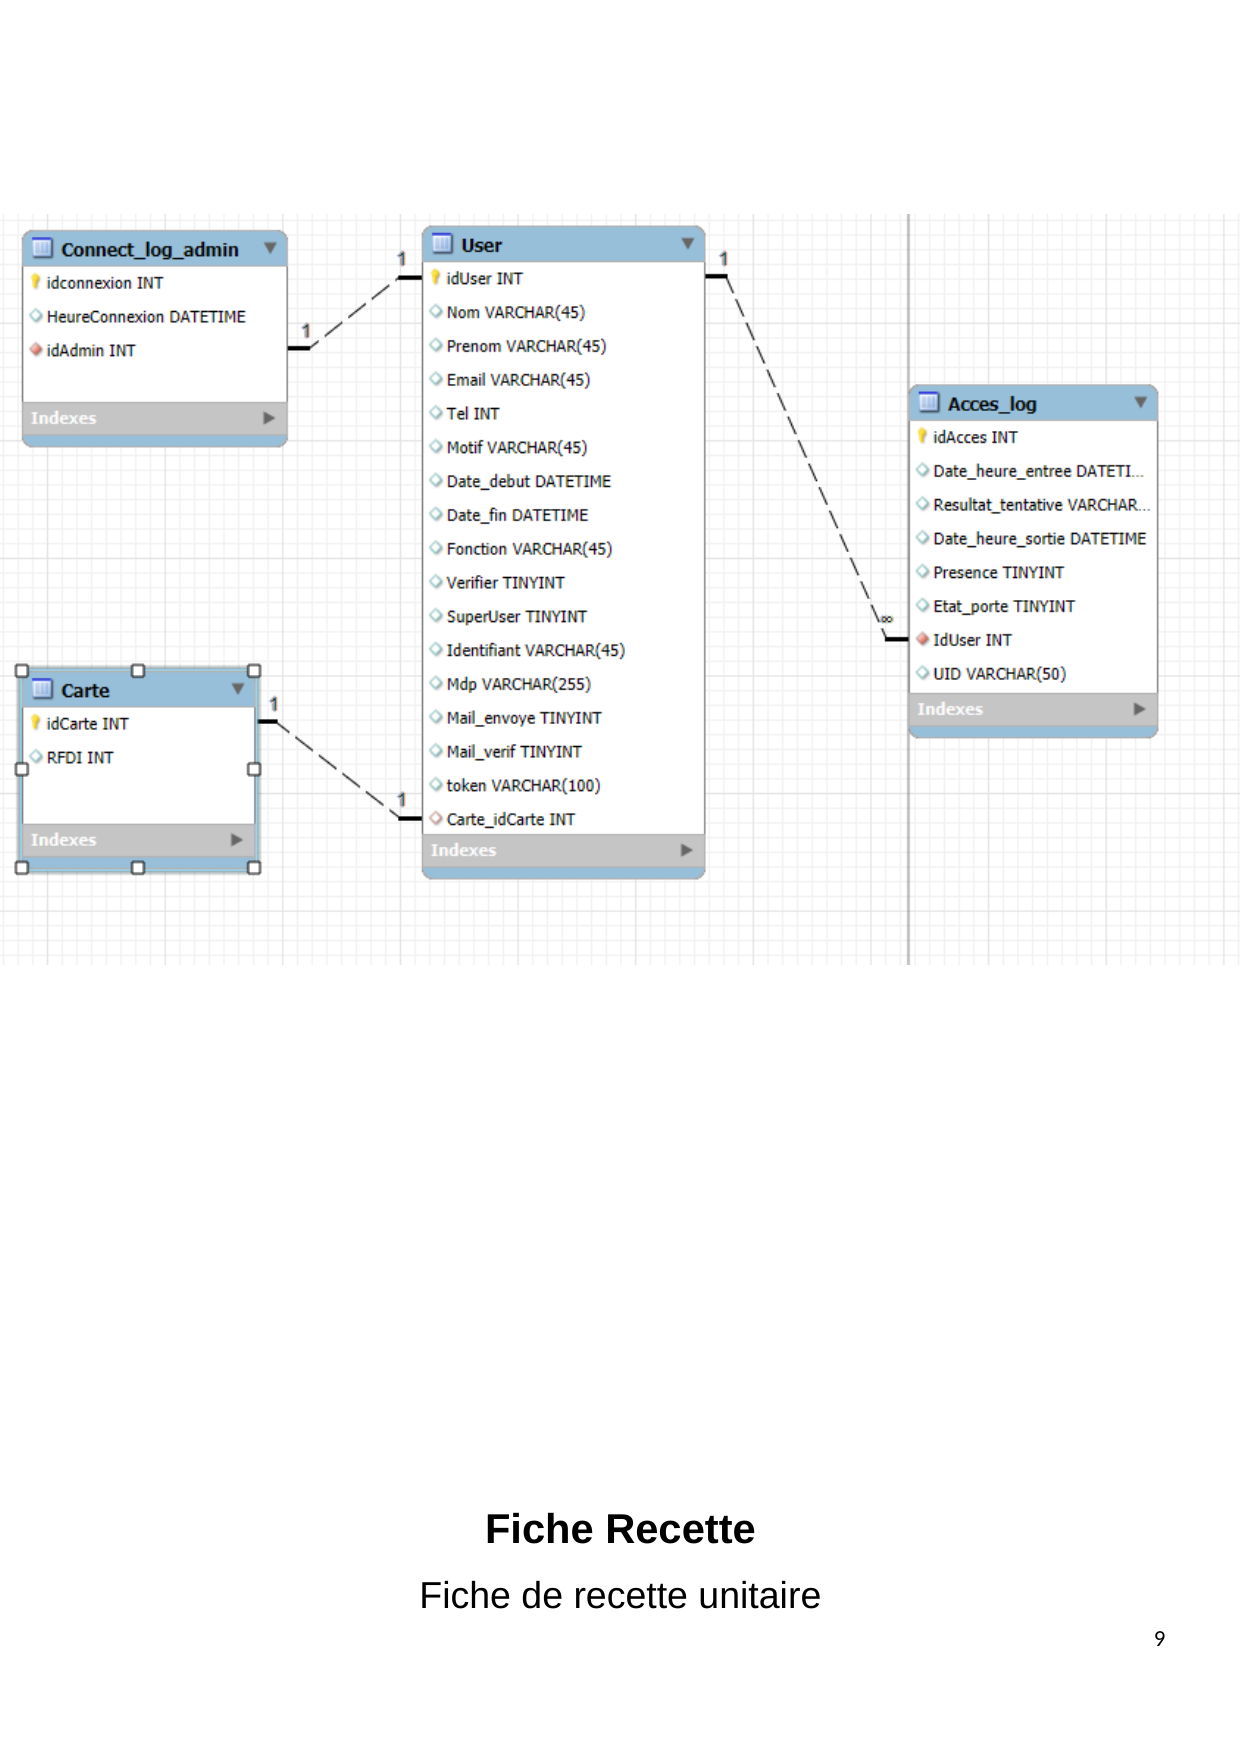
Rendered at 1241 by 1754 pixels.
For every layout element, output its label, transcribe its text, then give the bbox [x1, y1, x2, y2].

text Fiche Recette [75, 1505, 1165, 1553]
picture [0, 214, 1241, 965]
text Fiche de recette unitaire [75, 1573, 1165, 1616]
